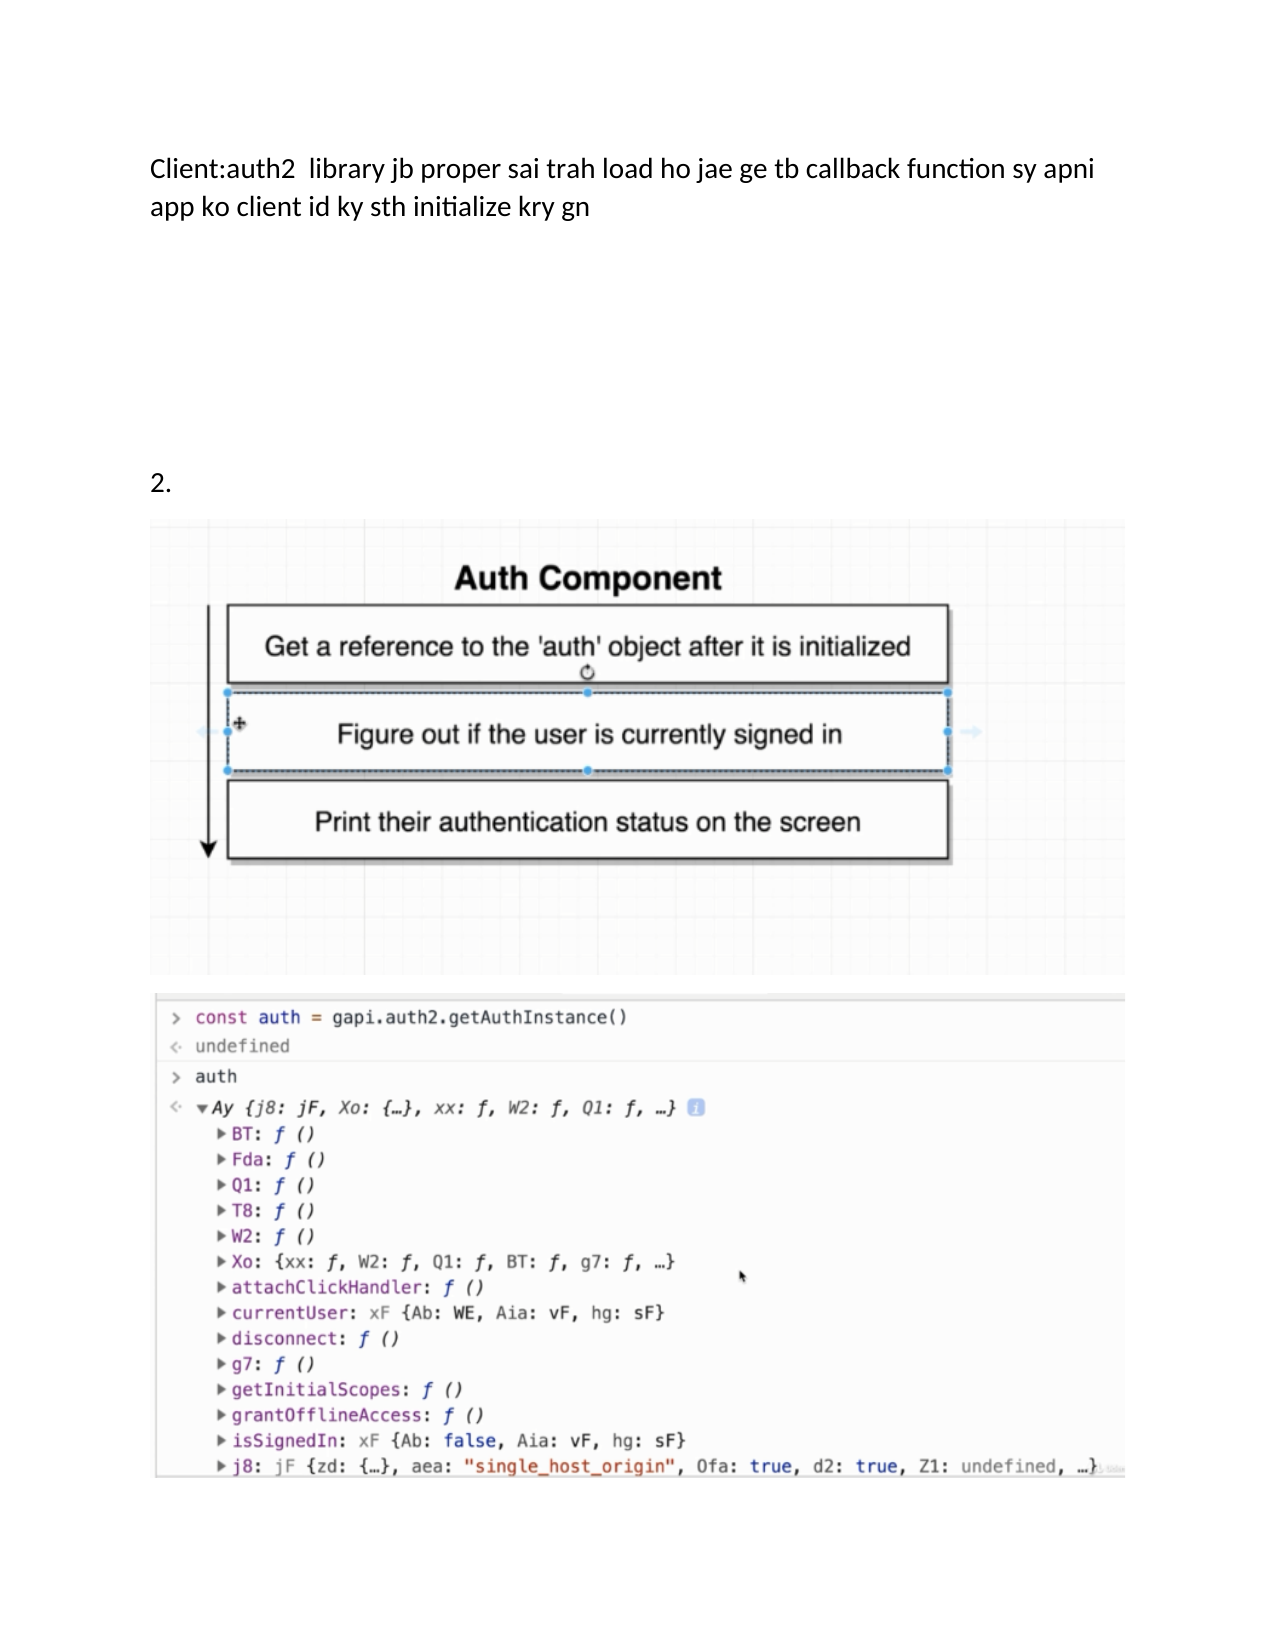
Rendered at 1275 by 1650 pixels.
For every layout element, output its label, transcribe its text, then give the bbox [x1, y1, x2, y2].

text Client:auth2 library jb proper sai trah load ho jae ge tb callback function sy apni app ko client id ky sth initialize kry gn [150, 150, 1125, 224]
picture [150, 993, 1125, 1478]
picture [150, 519, 1125, 975]
text 2. [150, 464, 1125, 499]
